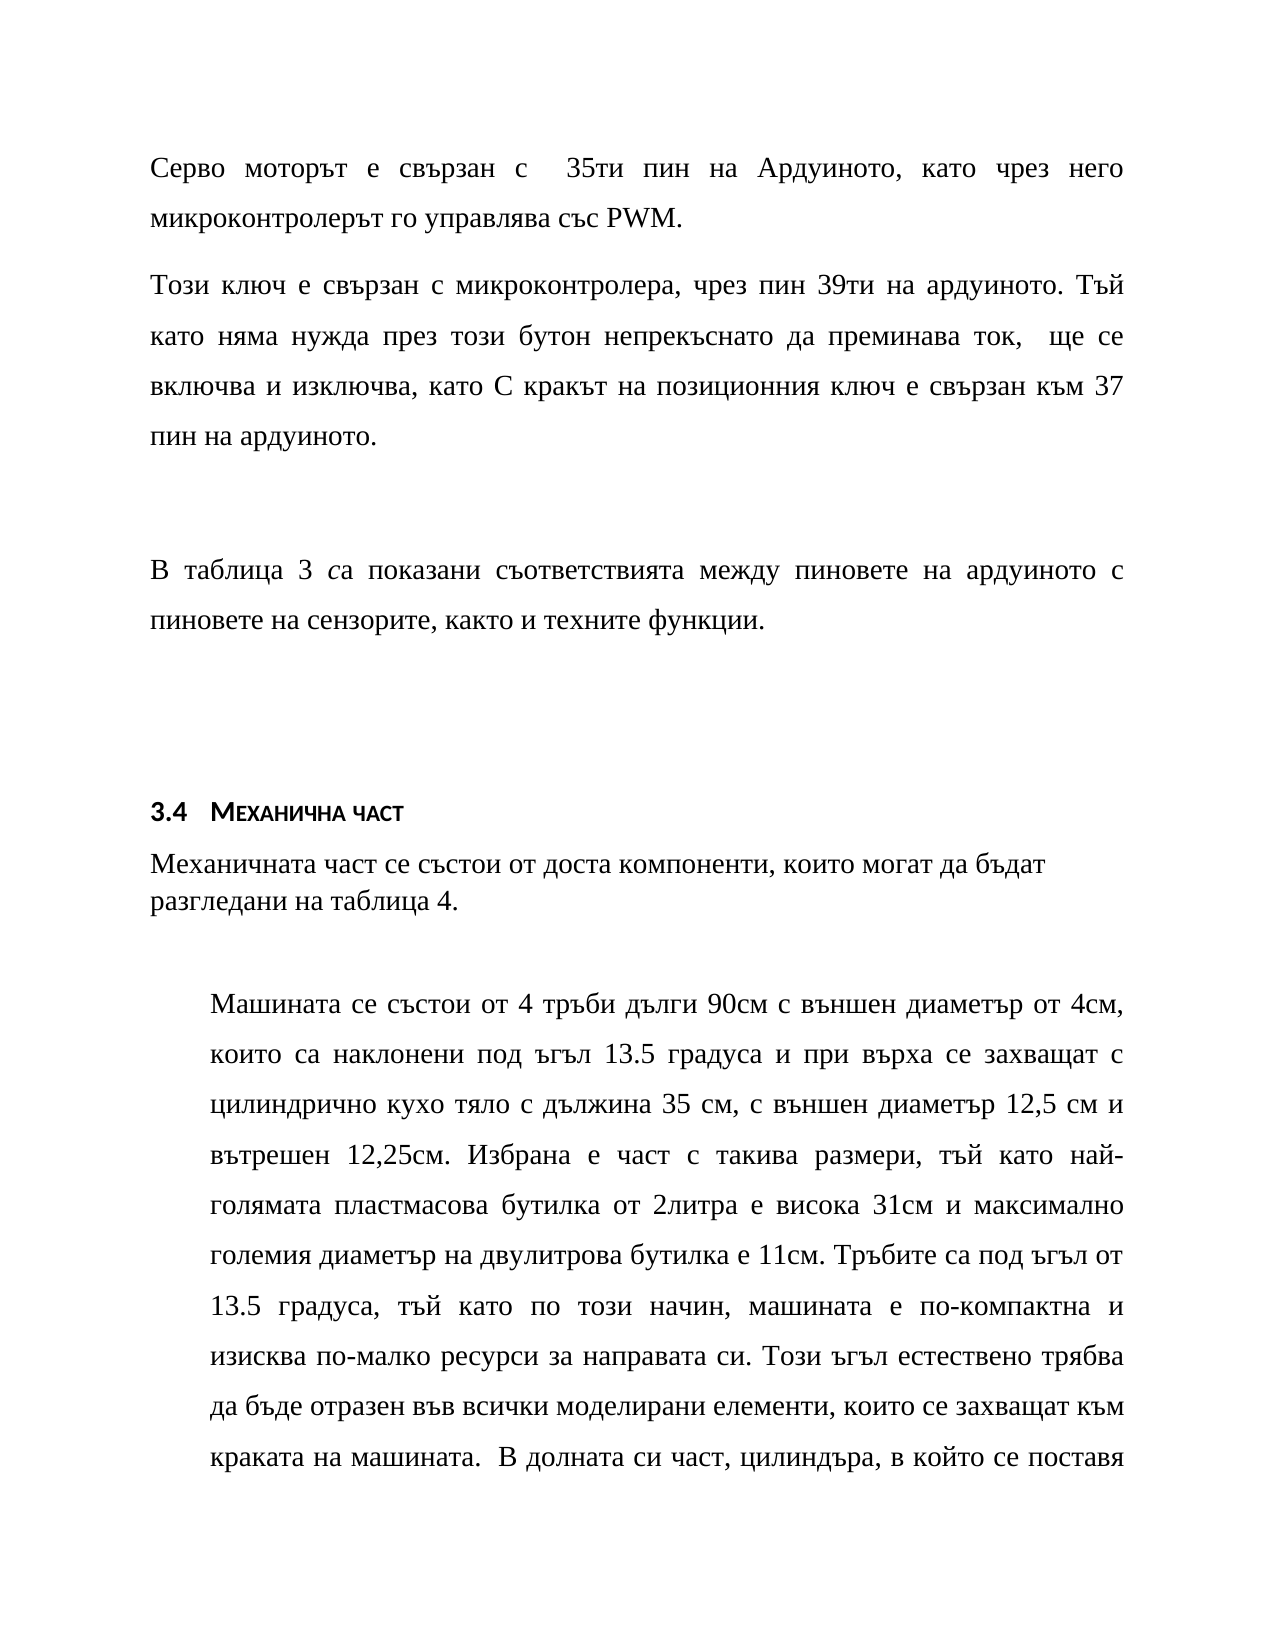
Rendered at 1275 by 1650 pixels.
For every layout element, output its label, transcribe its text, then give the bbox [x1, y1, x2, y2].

text Серво моторът е свързан с 35ти пин на Ардуиното, като чрез него микроконтролерът го управлява със PWM. [150, 183, 1125, 234]
text В таблица 3 са показани съответствията между пиновете на ардуиното с пиновете на сензорите, както и техните функции. [150, 552, 1125, 636]
text Този ключ е свързан с микроконтролера, чрез пин 39ти на ардуиното. Тъй като няма нужда през този бутон непрекъснато да преминава ток, ще се включва и изключва, като С кракът на позиционния ключ е свързан към 37 пин на ардуиното. [150, 267, 1125, 452]
text Механичната част се състои от доста компоненти, които могат да бъдат разгледани на таблица 4. [150, 847, 1125, 916]
subtitle Механична част [150, 793, 1125, 829]
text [210, 986, 1125, 1472]
